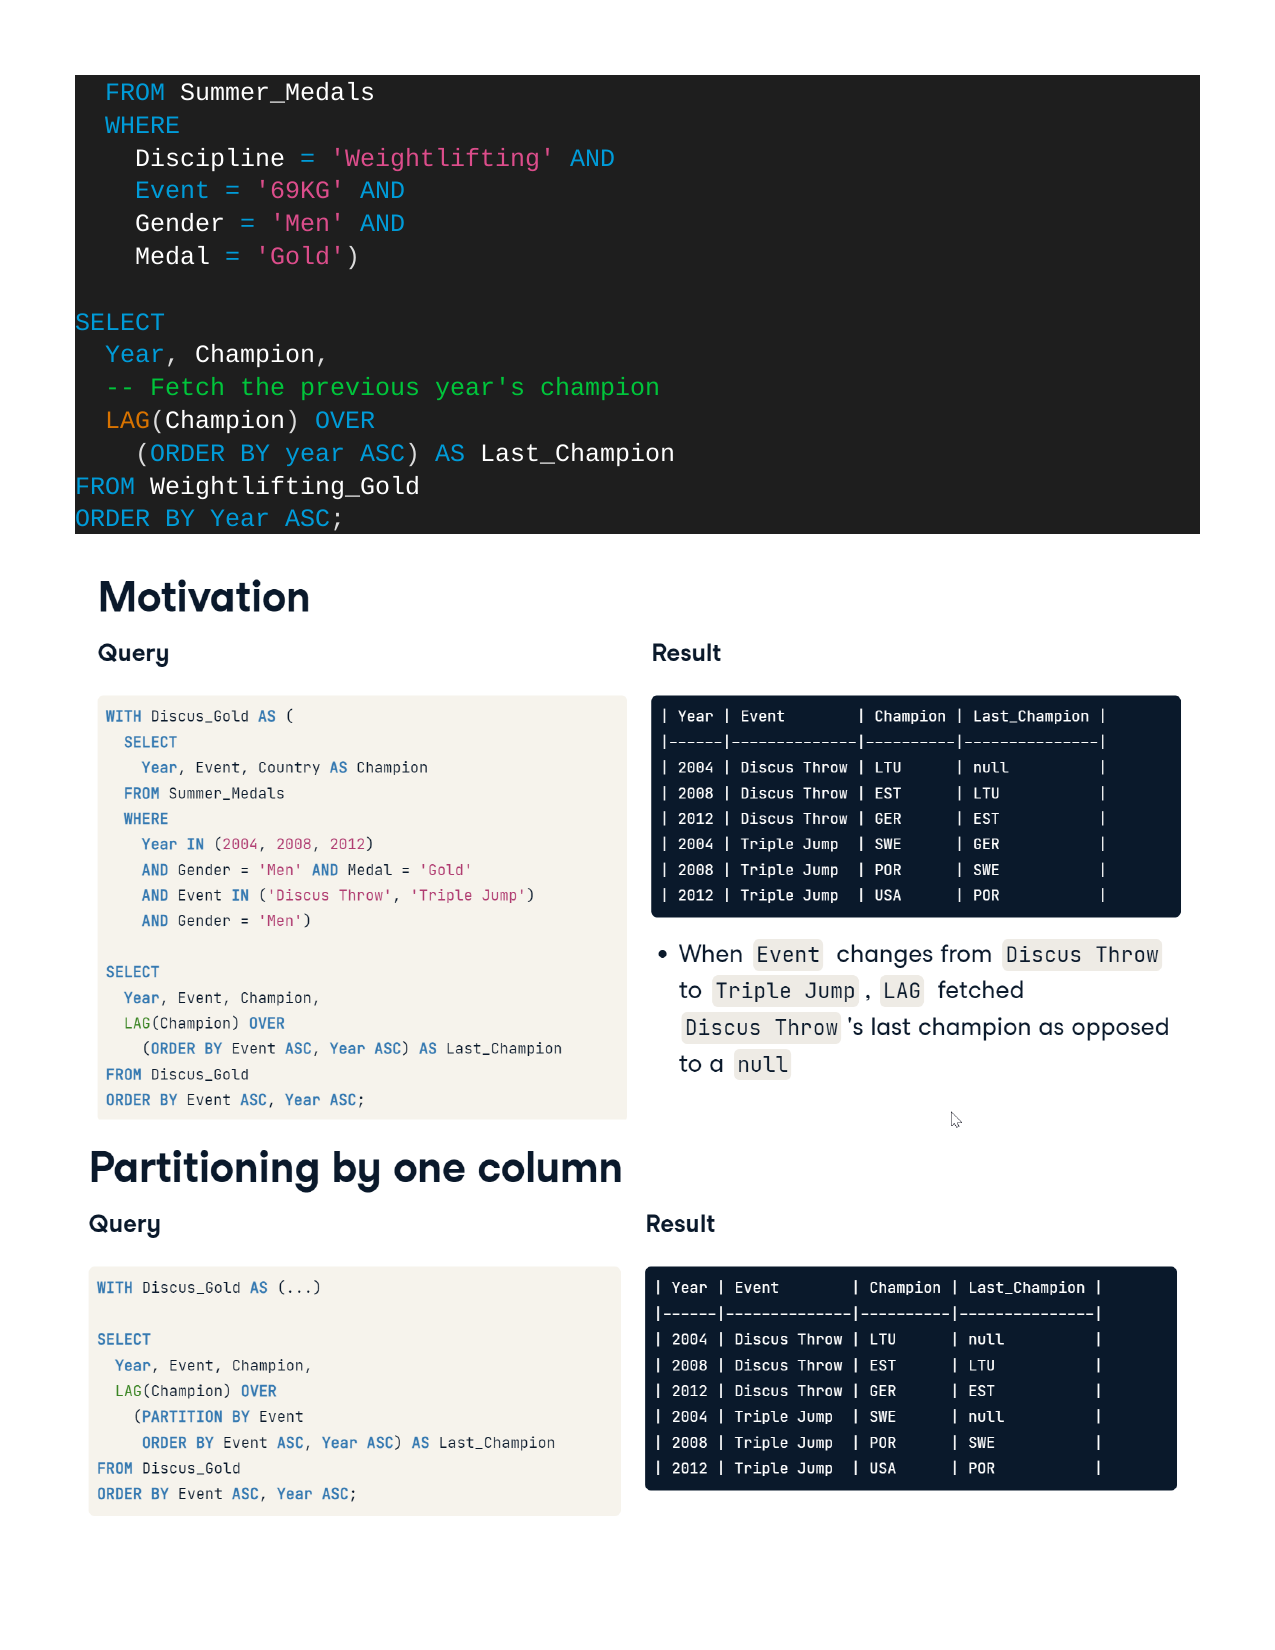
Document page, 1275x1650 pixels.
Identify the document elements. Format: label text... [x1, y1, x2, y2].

text Medal = 'Gold') [75, 239, 1200, 272]
text Discipline = 'Weightlifting' AND [75, 141, 1200, 173]
text ORDER BY Year ASC; [75, 502, 1200, 534]
text FROM Weightlifting_Gold [75, 469, 1200, 502]
text FROM Summer_Medals [75, 75, 1200, 108]
text WHERE [75, 108, 1200, 141]
text Gender = 'Men' AND [75, 206, 1200, 239]
text Event = '69KG' AND [75, 173, 1200, 206]
text SELECT [75, 305, 1200, 337]
picture [75, 563, 1200, 1523]
text -- Fetch the previous year's champion [75, 370, 1200, 403]
text LAG(Champion) OVER [75, 403, 1200, 436]
text Year, Champion, [75, 337, 1200, 370]
text (ORDER BY year ASC) AS Last_Champion [75, 436, 1200, 469]
